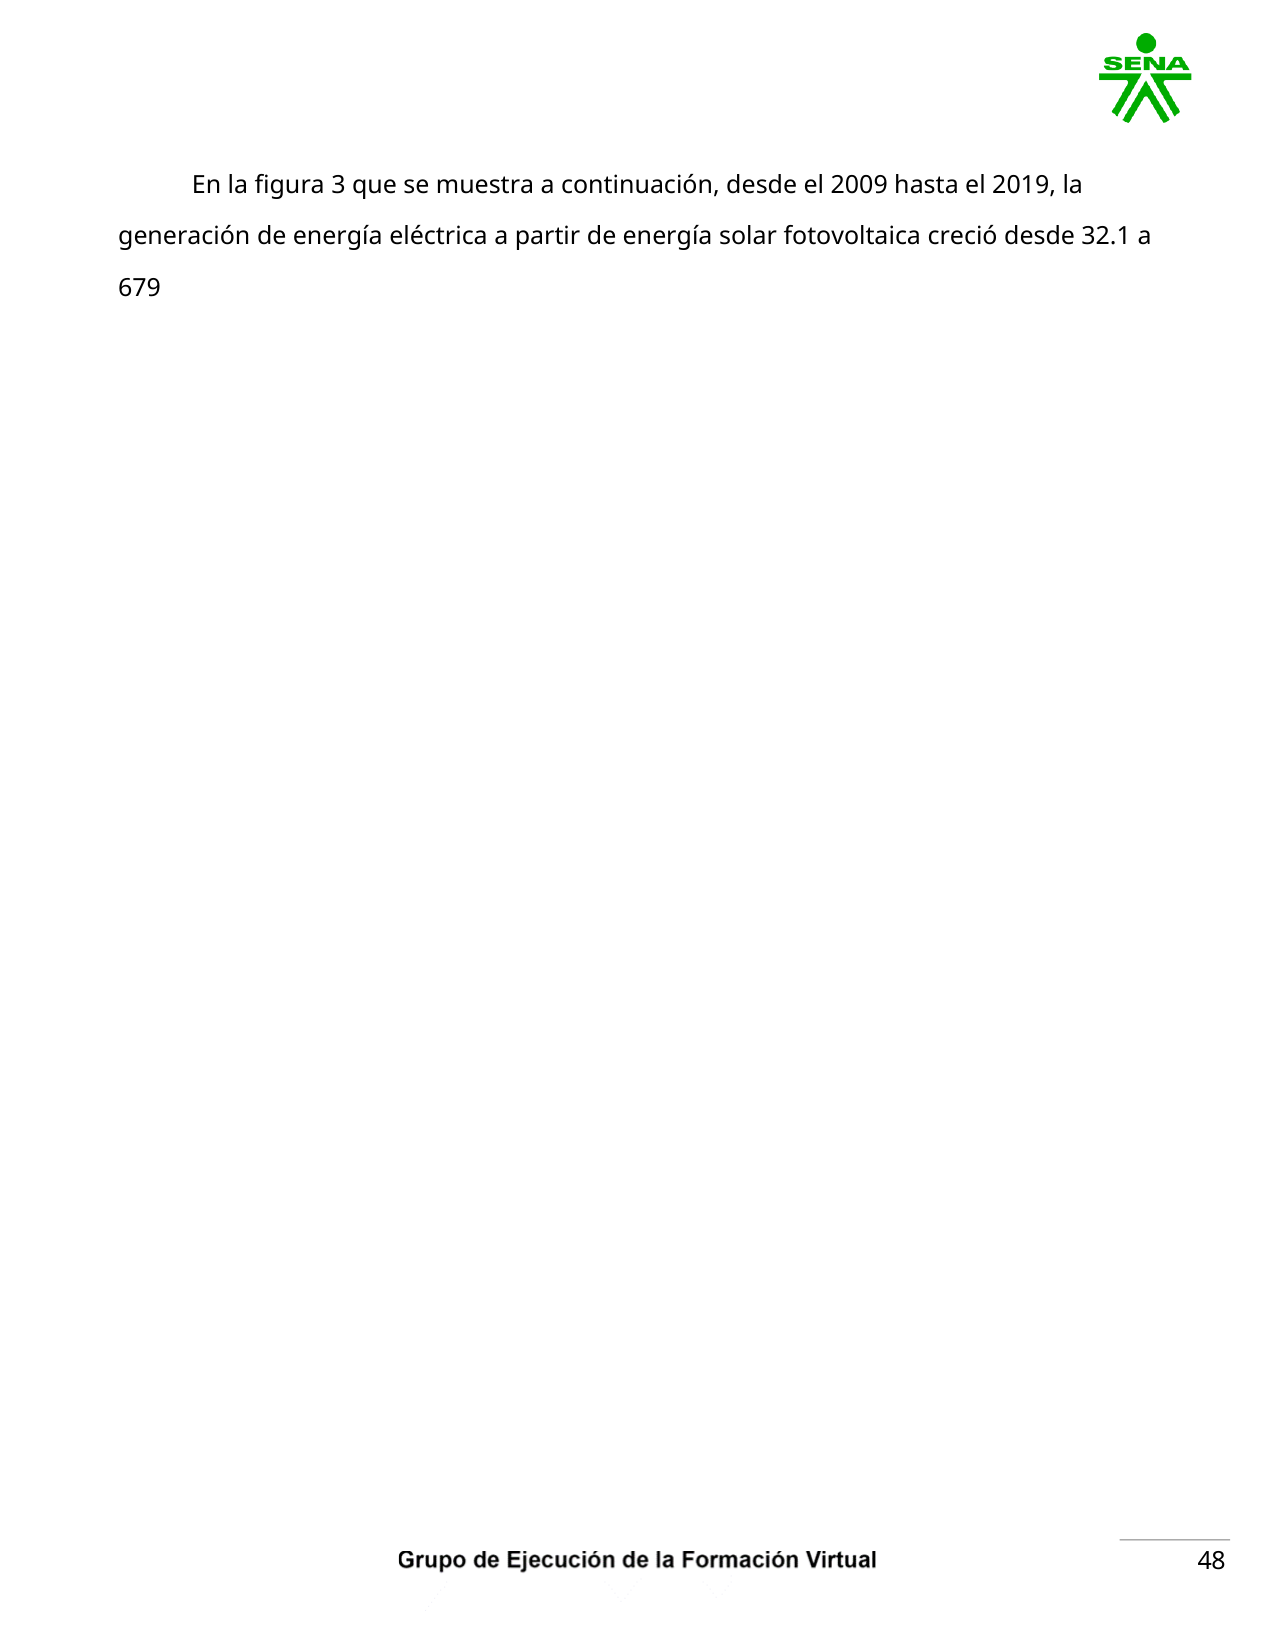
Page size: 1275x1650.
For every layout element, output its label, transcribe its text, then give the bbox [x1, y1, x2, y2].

text En la figura 3 que se muestra a continuación, desde el 2009 hasta el 2019, la generación de energía eléctrica a partir de energía solar fotovoltaica creció desde 32.1 a 679 [118, 167, 1152, 303]
picture [398, 1551, 876, 1611]
picture [1099, 33, 1192, 123]
